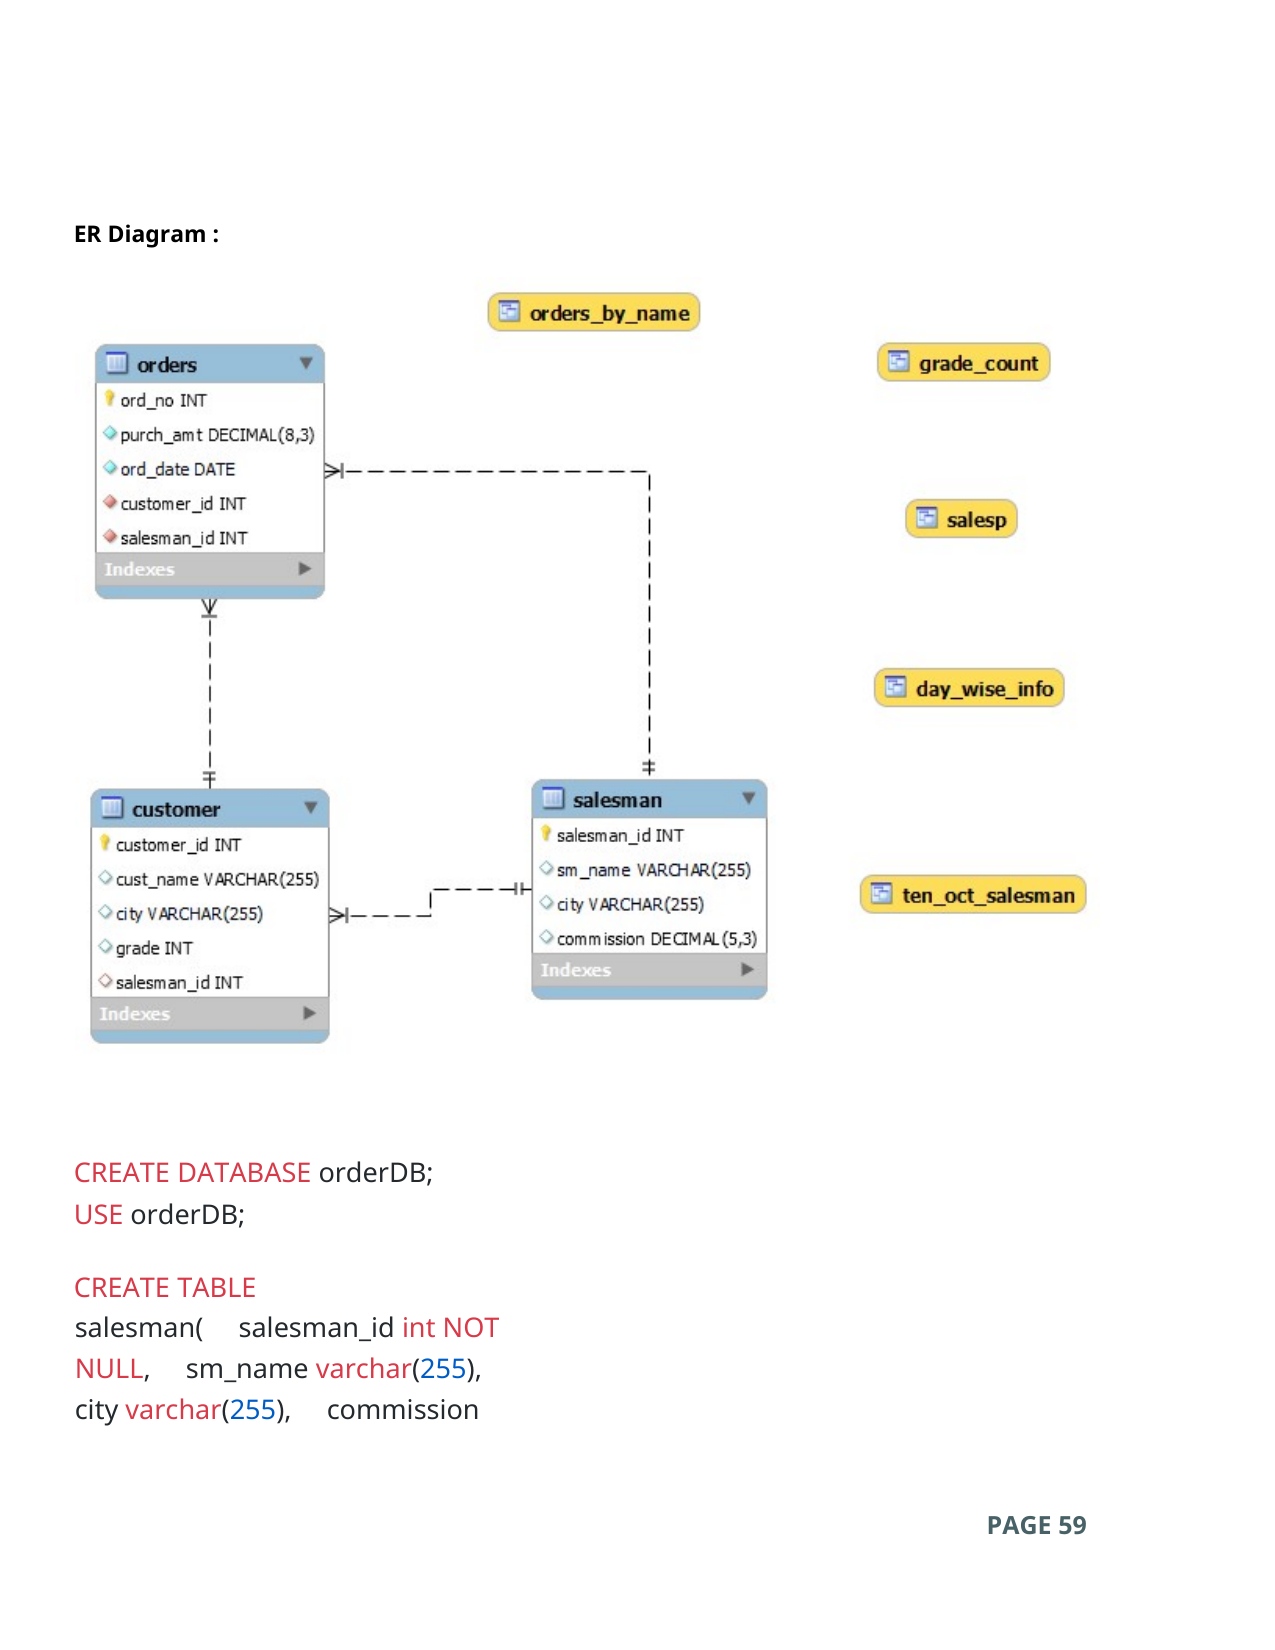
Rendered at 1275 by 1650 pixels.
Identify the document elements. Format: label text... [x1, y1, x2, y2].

picture [75, 277, 1100, 1058]
text ER Diagram : [73, 218, 1200, 249]
text USE orderDB; [73, 1195, 1172, 1232]
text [73, 1268, 536, 1427]
text CREATE DATABASE orderDB; [73, 1153, 1200, 1190]
